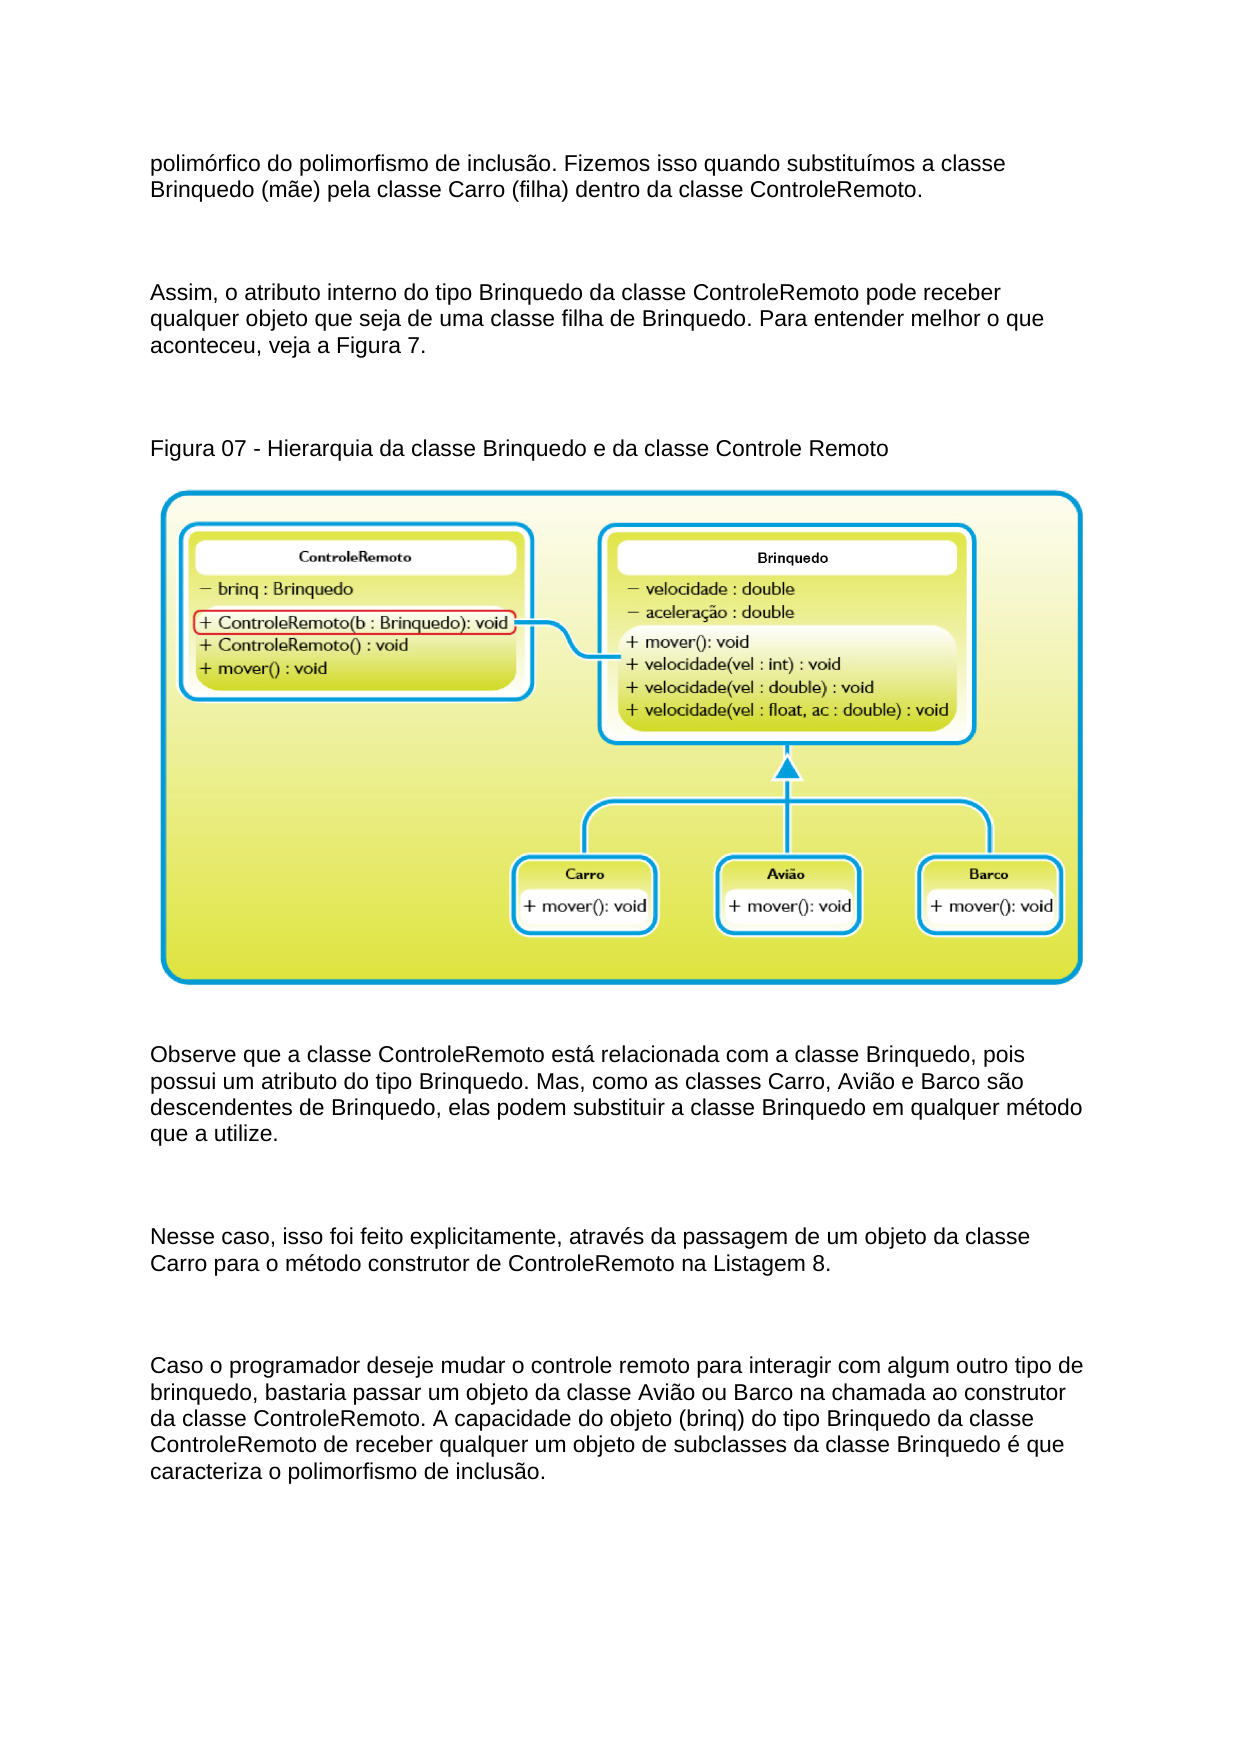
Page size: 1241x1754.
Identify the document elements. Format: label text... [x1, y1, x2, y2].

text Figura 07 - Hierarquia da classe Brinquedo e da classe Controle Remoto [150, 434, 1090, 461]
picture [150, 485, 1091, 990]
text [150, 150, 1090, 203]
text Observe que a classe ControleRemoto está relacionada com a classe Brinquedo, pois possui um atributo do tipo Brinquedo. Mas, como as classes Carro, Avião e Barco são descendentes de Brinquedo, elas podem substituir a classe Brinquedo em qualquer método que a utilize. [150, 1041, 1090, 1147]
text Assim, o atributo interno do tipo Brinquedo da classe ControleRemoto pode receber qualquer objeto que seja de uma classe filha de Brinquedo. Para entender melhor o que aconteceu, veja a Figura 7. [150, 279, 1090, 358]
text Nesse caso, isso foi feito explicitamente, através da passagem de um objeto da classe Carro para o método construtor de ControleRemoto na Listagem 8. [150, 1223, 1090, 1276]
text Caso o programador deseje mudar o controle remoto para interagir com algum outro tipo de brinquedo, bastaria passar um objeto da classe Avião ou Barco na chamada ao construtor da classe ControleRemoto. A capacidade do objeto (brinq) do tipo Brinquedo da classe ControleRemoto de receber qualquer um objeto de subclasses da classe Brinquedo é que caracteriza o polimorfismo de inclusão. [150, 1352, 1090, 1484]
